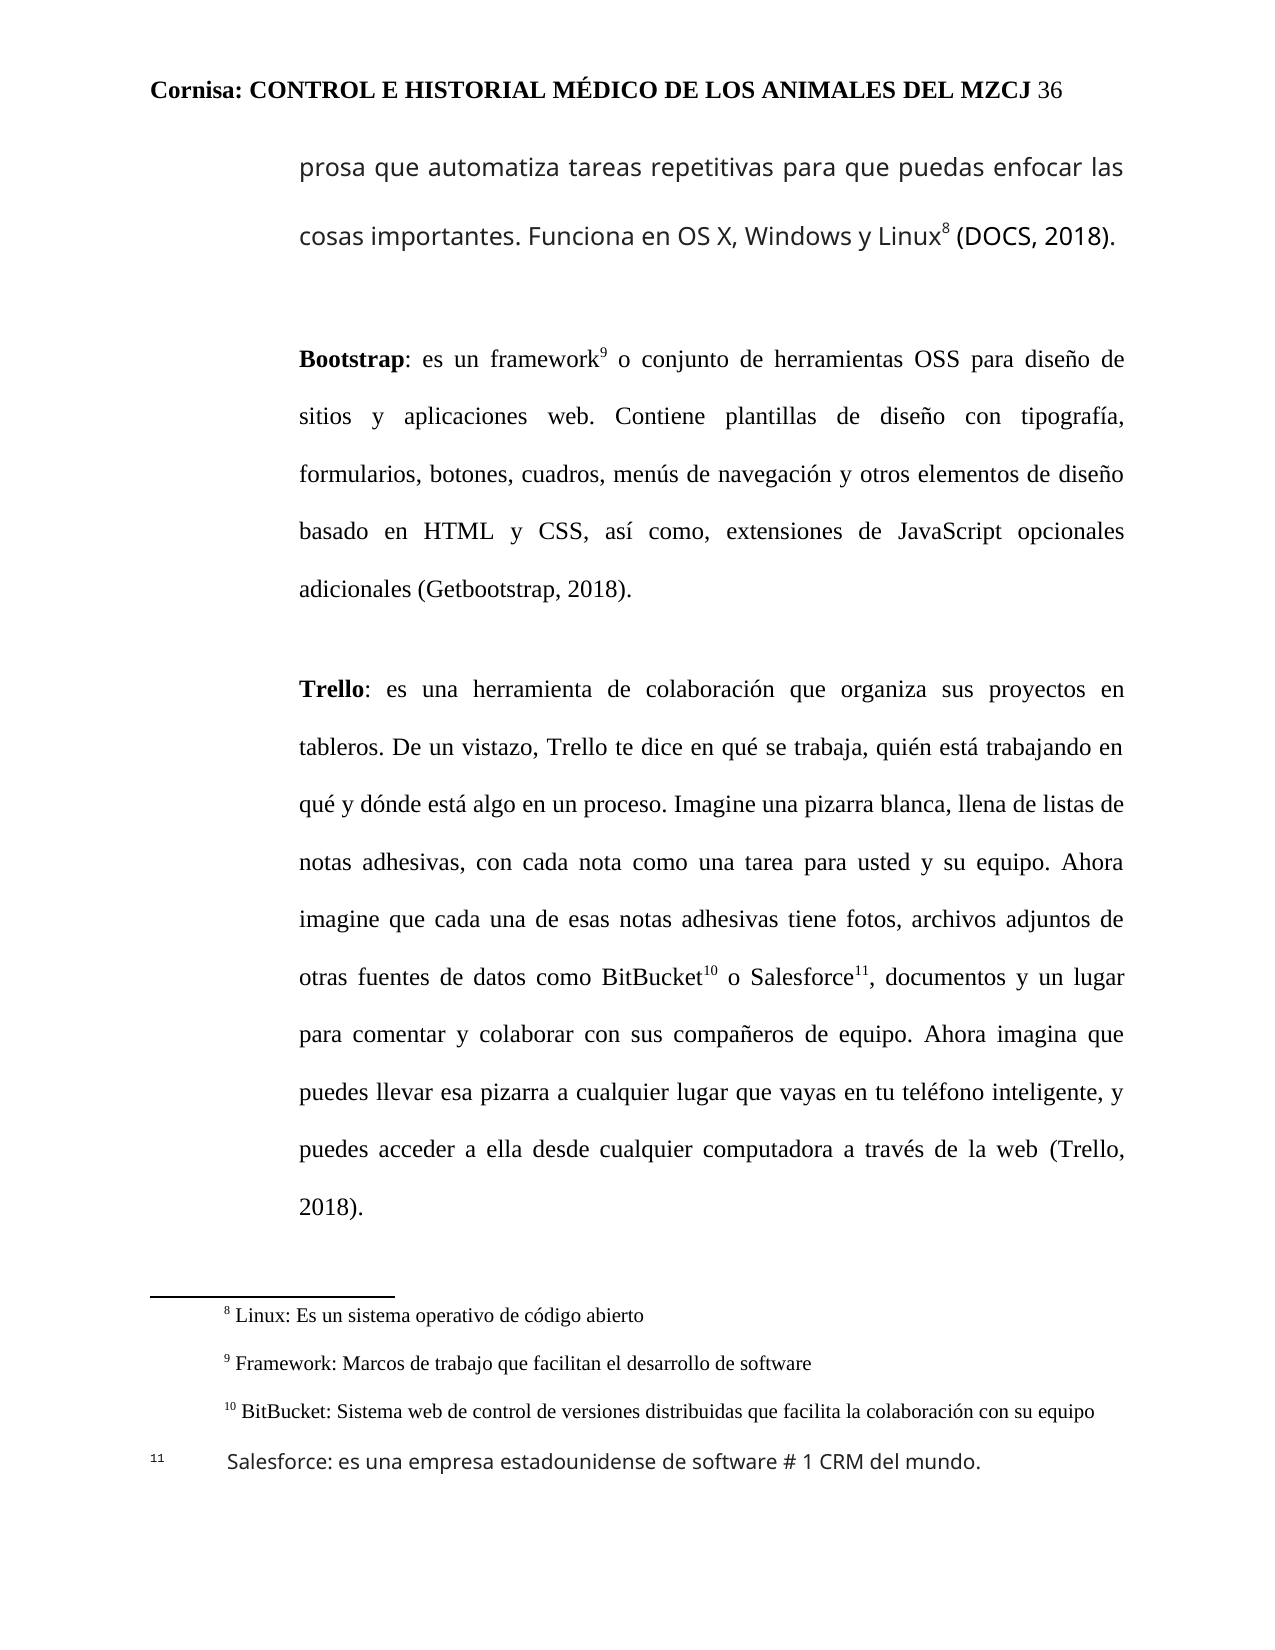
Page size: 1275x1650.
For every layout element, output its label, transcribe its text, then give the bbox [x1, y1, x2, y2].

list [299, 150, 1125, 252]
list Trello: es una herramienta de colaboración que organiza sus proyectos en tableros. De un vistazo, Trello te dice en qué se trabaja, quién está trabajando en qué y dónde está algo en un proceso. Imagine una pizarra blanca, llena de listas de notas adhesivas, con cada nota como una tarea para usted y su equipo. Ahora imagine que cada una de esas notas adhesivas tiene fotos, archivos adjuntos de otras fuentes de datos como BitBucket o Salesforce, documentos y un lugar para comentar y colaborar con sus compañeros de equipo. Ahora imagina que puedes llevar esa pizarra a cualquier lugar que vayas en tu teléfono inteligente, y puedes acceder a ella desde cualquier computadora a través de la web . [299, 674, 1125, 1221]
list Bootstrap: es un framework o conjunto de herramientas OSS para diseño de sitios y aplicaciones web. Contiene plantillas de diseño con tipografía, formularios, botones, cuadros, menús de navegación y otros elementos de diseño basado en HTML y CSS, así como, extensiones de JavaScript opcionales adicionales . [299, 344, 1125, 602]
